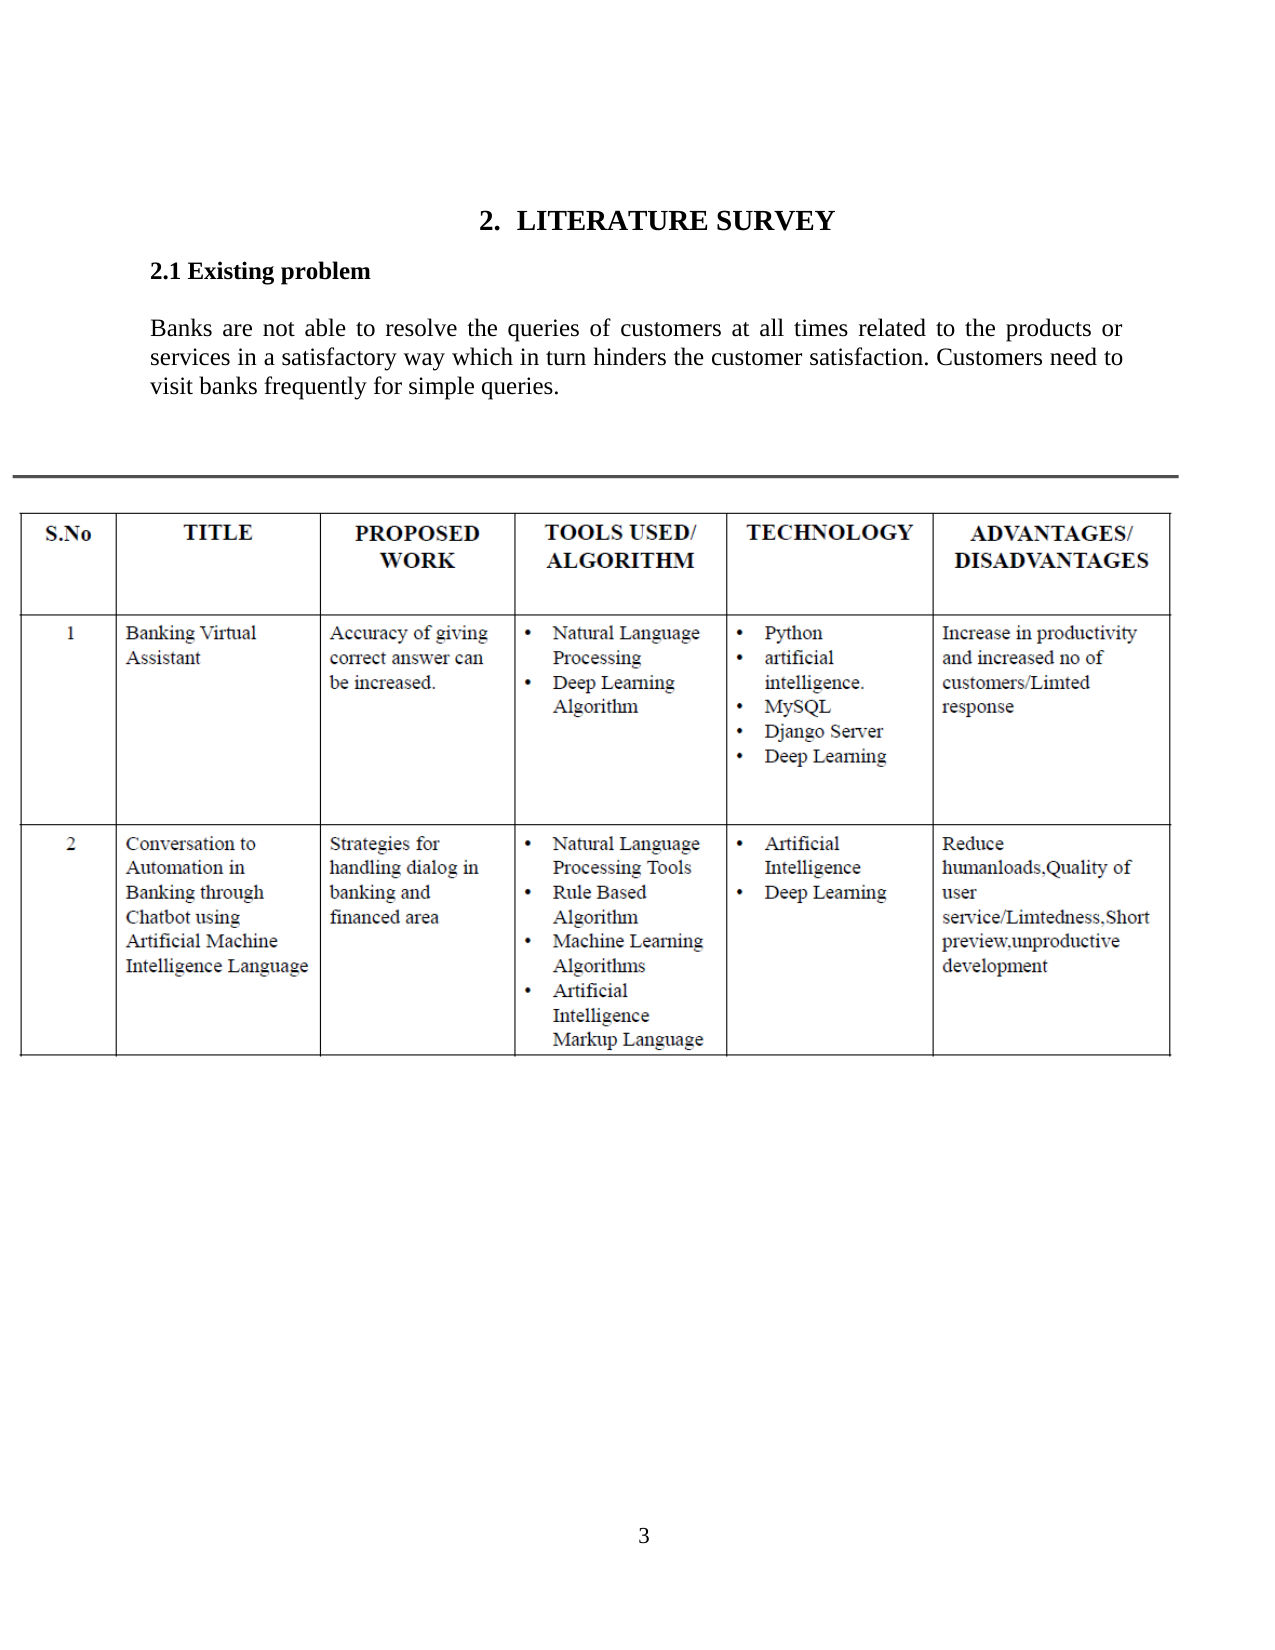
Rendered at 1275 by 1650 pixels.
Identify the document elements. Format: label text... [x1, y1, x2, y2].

list Existing problem [150, 256, 371, 284]
picture [12, 475, 1179, 1062]
text Banks are not able to resolve the queries of customers at all times related to the products or services in a satisfactory way which in turn hinders the customer satisfaction. Customers need to visit banks frequently for simple queries. [150, 313, 1124, 399]
subtitle LITERATURE SURVEY [479, 203, 1275, 236]
